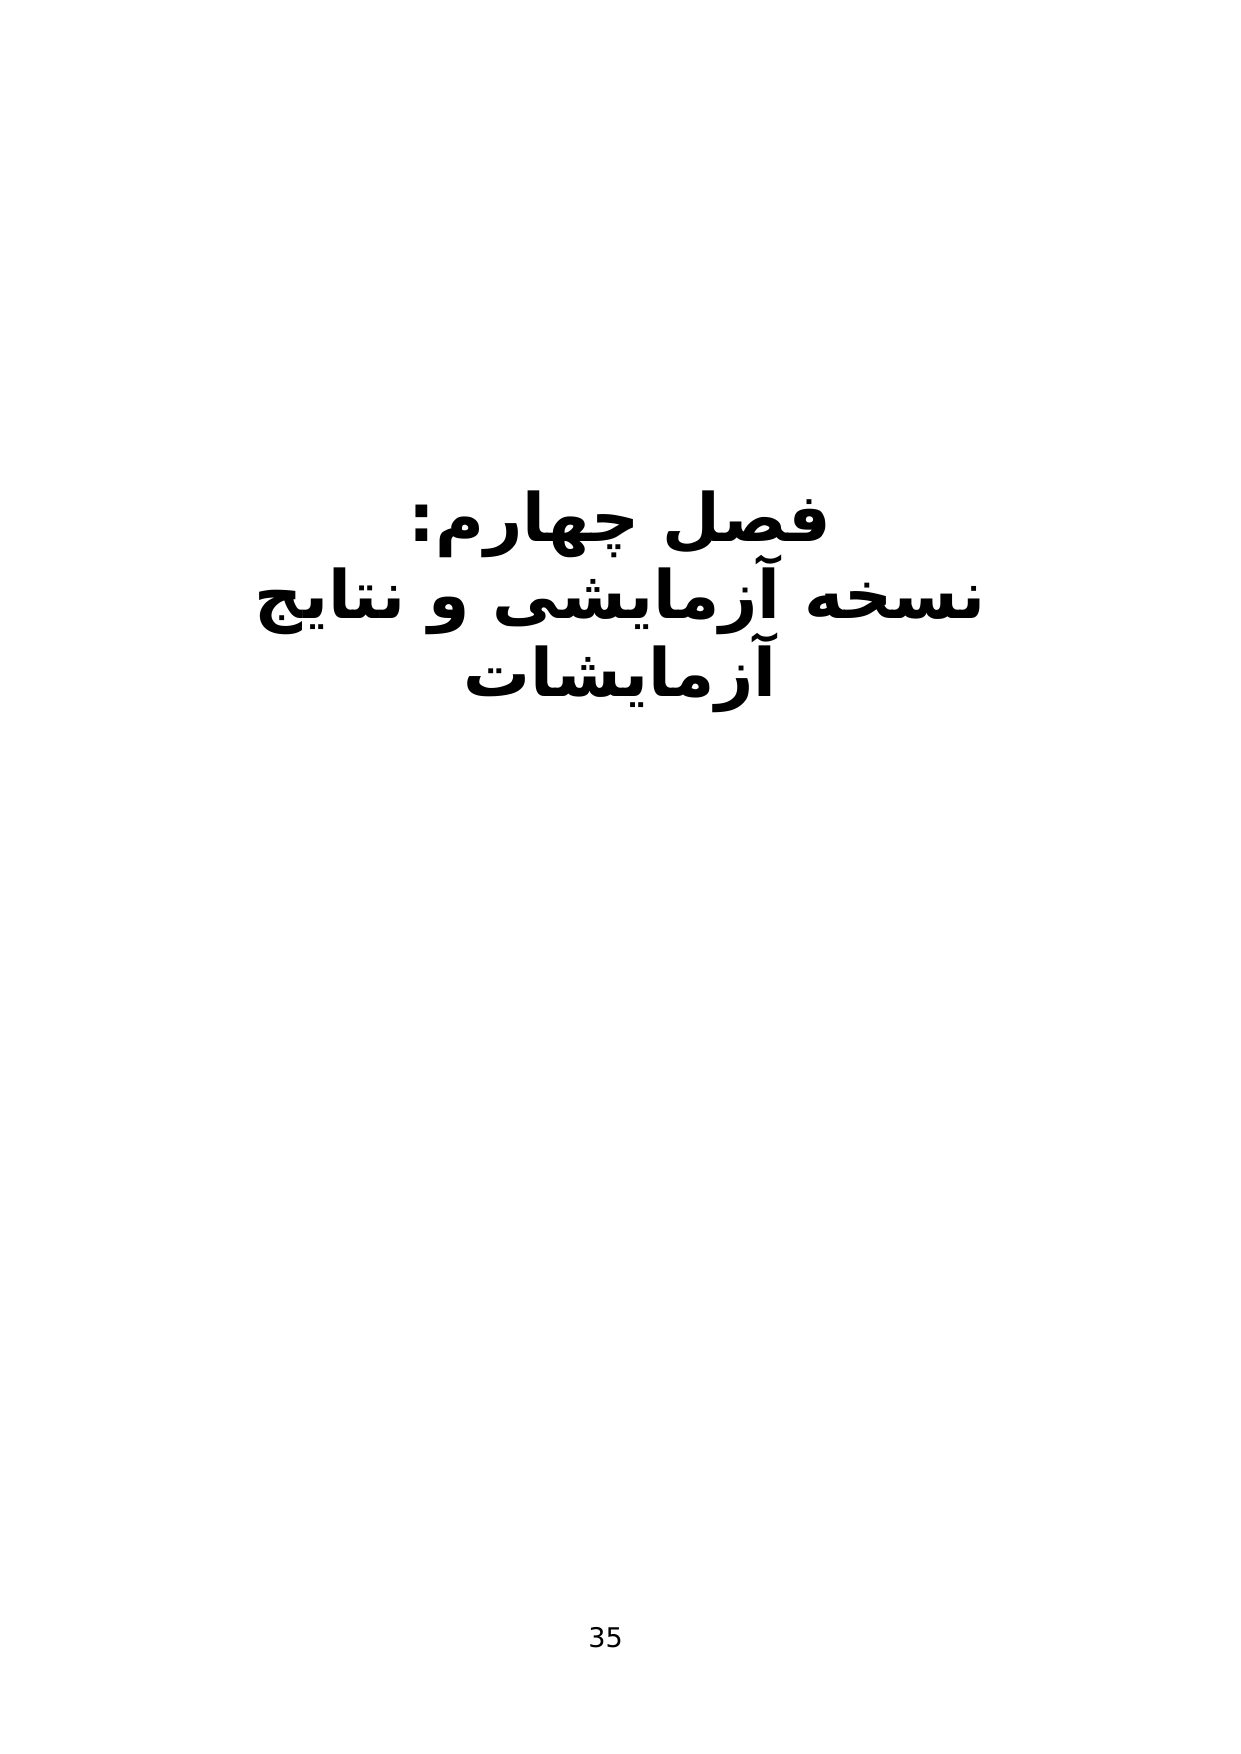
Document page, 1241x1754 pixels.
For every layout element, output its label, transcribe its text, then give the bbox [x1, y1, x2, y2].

text نسخه آزمایشی و نتایج آزمایشات [148, 557, 1092, 712]
text فصل چهارم: [148, 479, 1092, 557]
